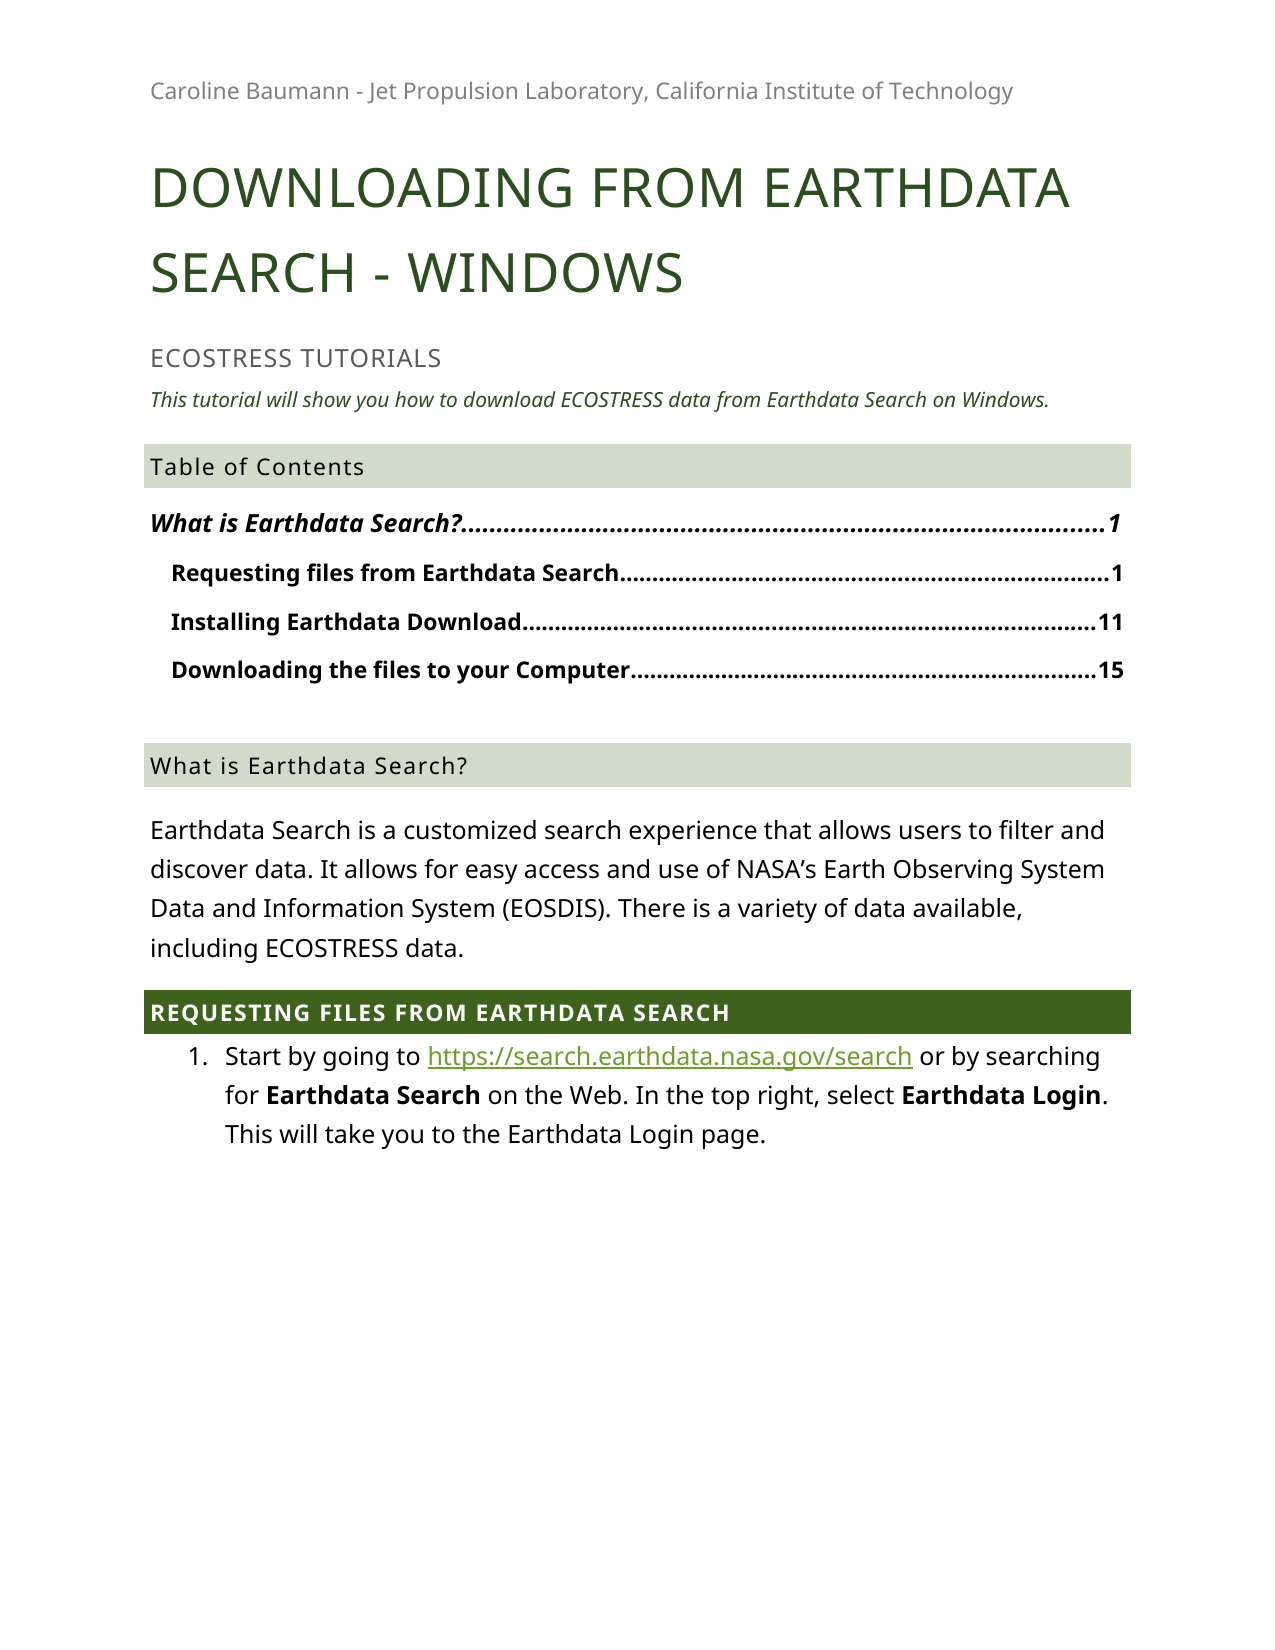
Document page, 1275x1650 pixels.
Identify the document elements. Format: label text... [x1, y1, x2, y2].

title Downloading from Earthdata Search - Windows [150, 150, 1125, 308]
subtitle Requesting files from Earthdata Search [150, 996, 1125, 1028]
text This tutorial will show you how to download ECOSTRESS data from Earthdata Search on Windows. [150, 385, 1125, 413]
text Earthdata Search is a customized search experience that allows users to filter and discover data. It allows for easy access and use of NASA’s Earth Observing System Data and Information System (EOSDIS). There is a variety of data available, including ECOSTRESS data. [150, 813, 1125, 964]
list Start by going to https://search.earthdata.nasa.gov/search or by searching for Earthdata Search on the Web. In the top right, select Earthdata Login. This will take you to the Earthdata Login page. [187, 1039, 1125, 1151]
subtitle ECOSTRESS Tutorials [150, 340, 1125, 374]
subtitle What is Earthdata Search? [150, 750, 1125, 781]
